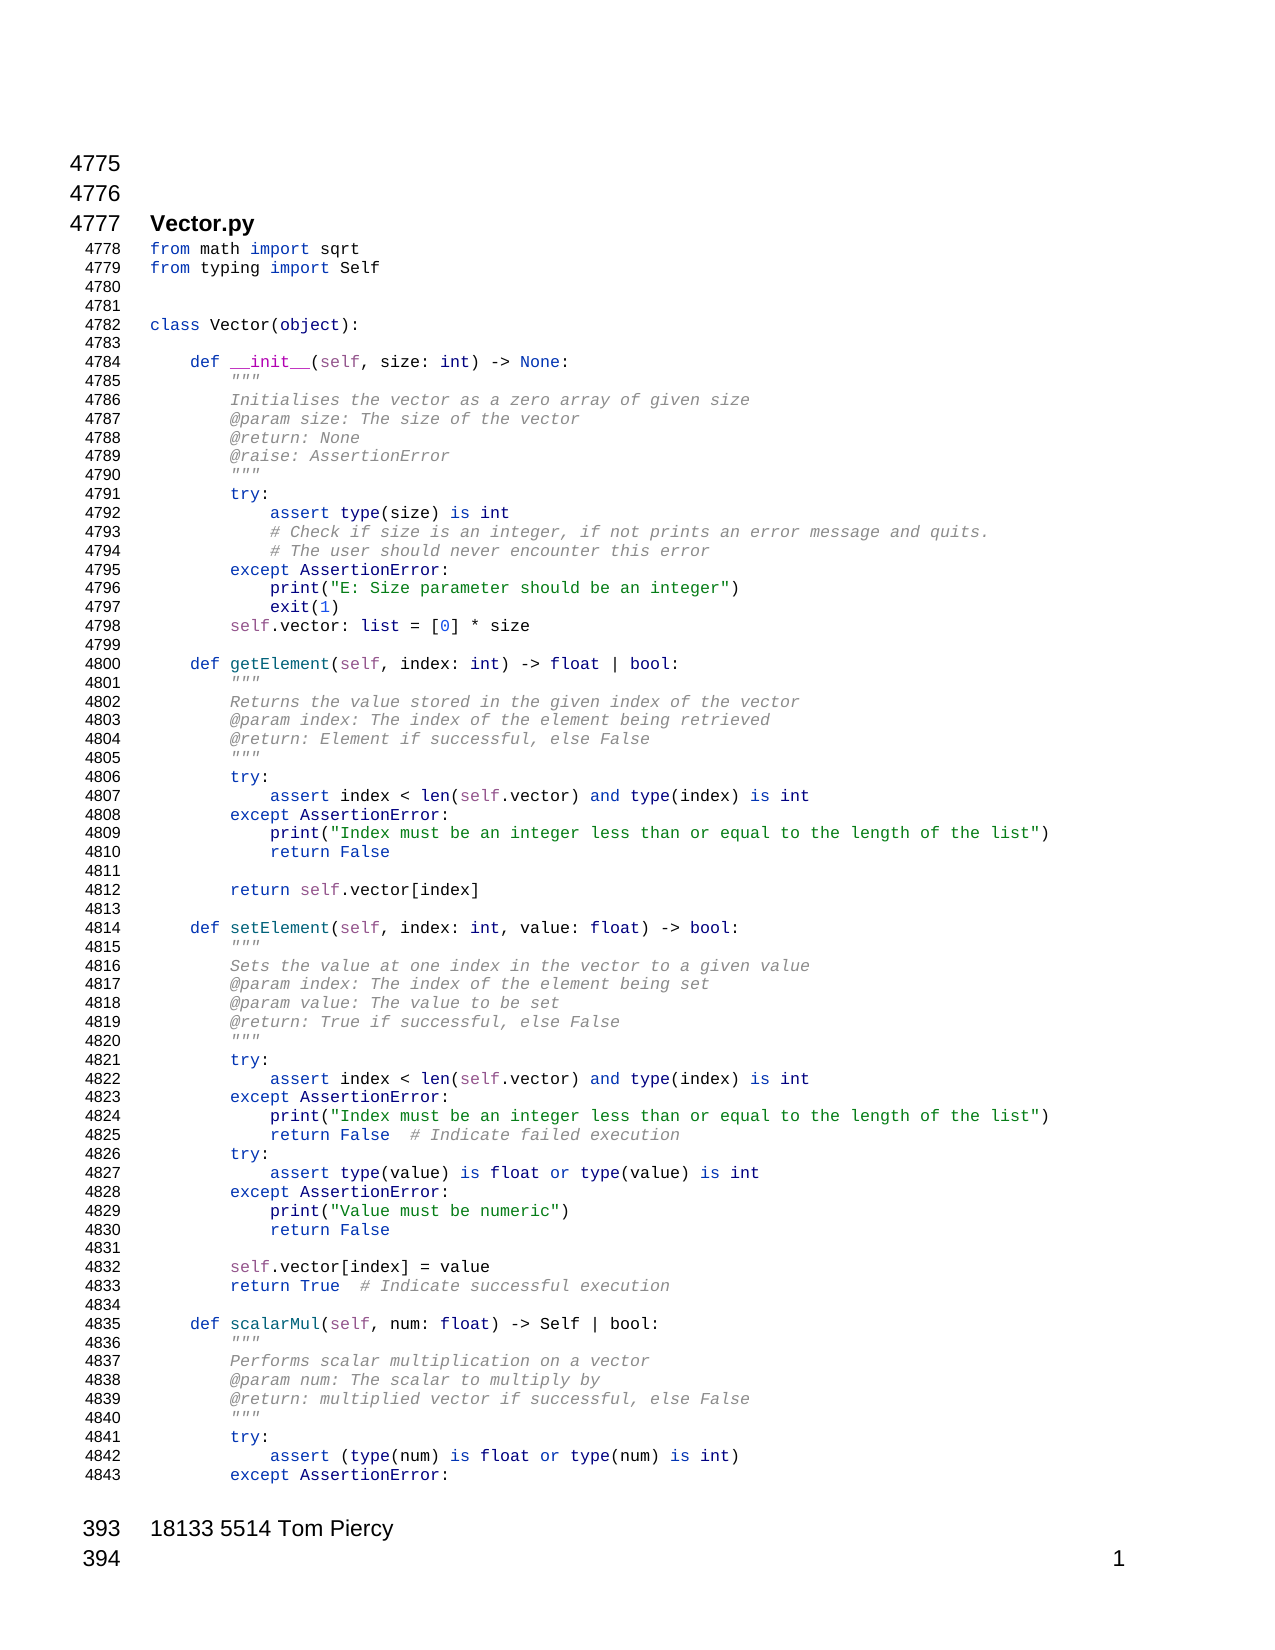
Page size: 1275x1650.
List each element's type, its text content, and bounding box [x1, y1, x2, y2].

picture [293, 924, 299, 933]
text Vector.py [150, 210, 1125, 237]
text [150, 241, 1125, 1485]
picture [293, 660, 299, 669]
